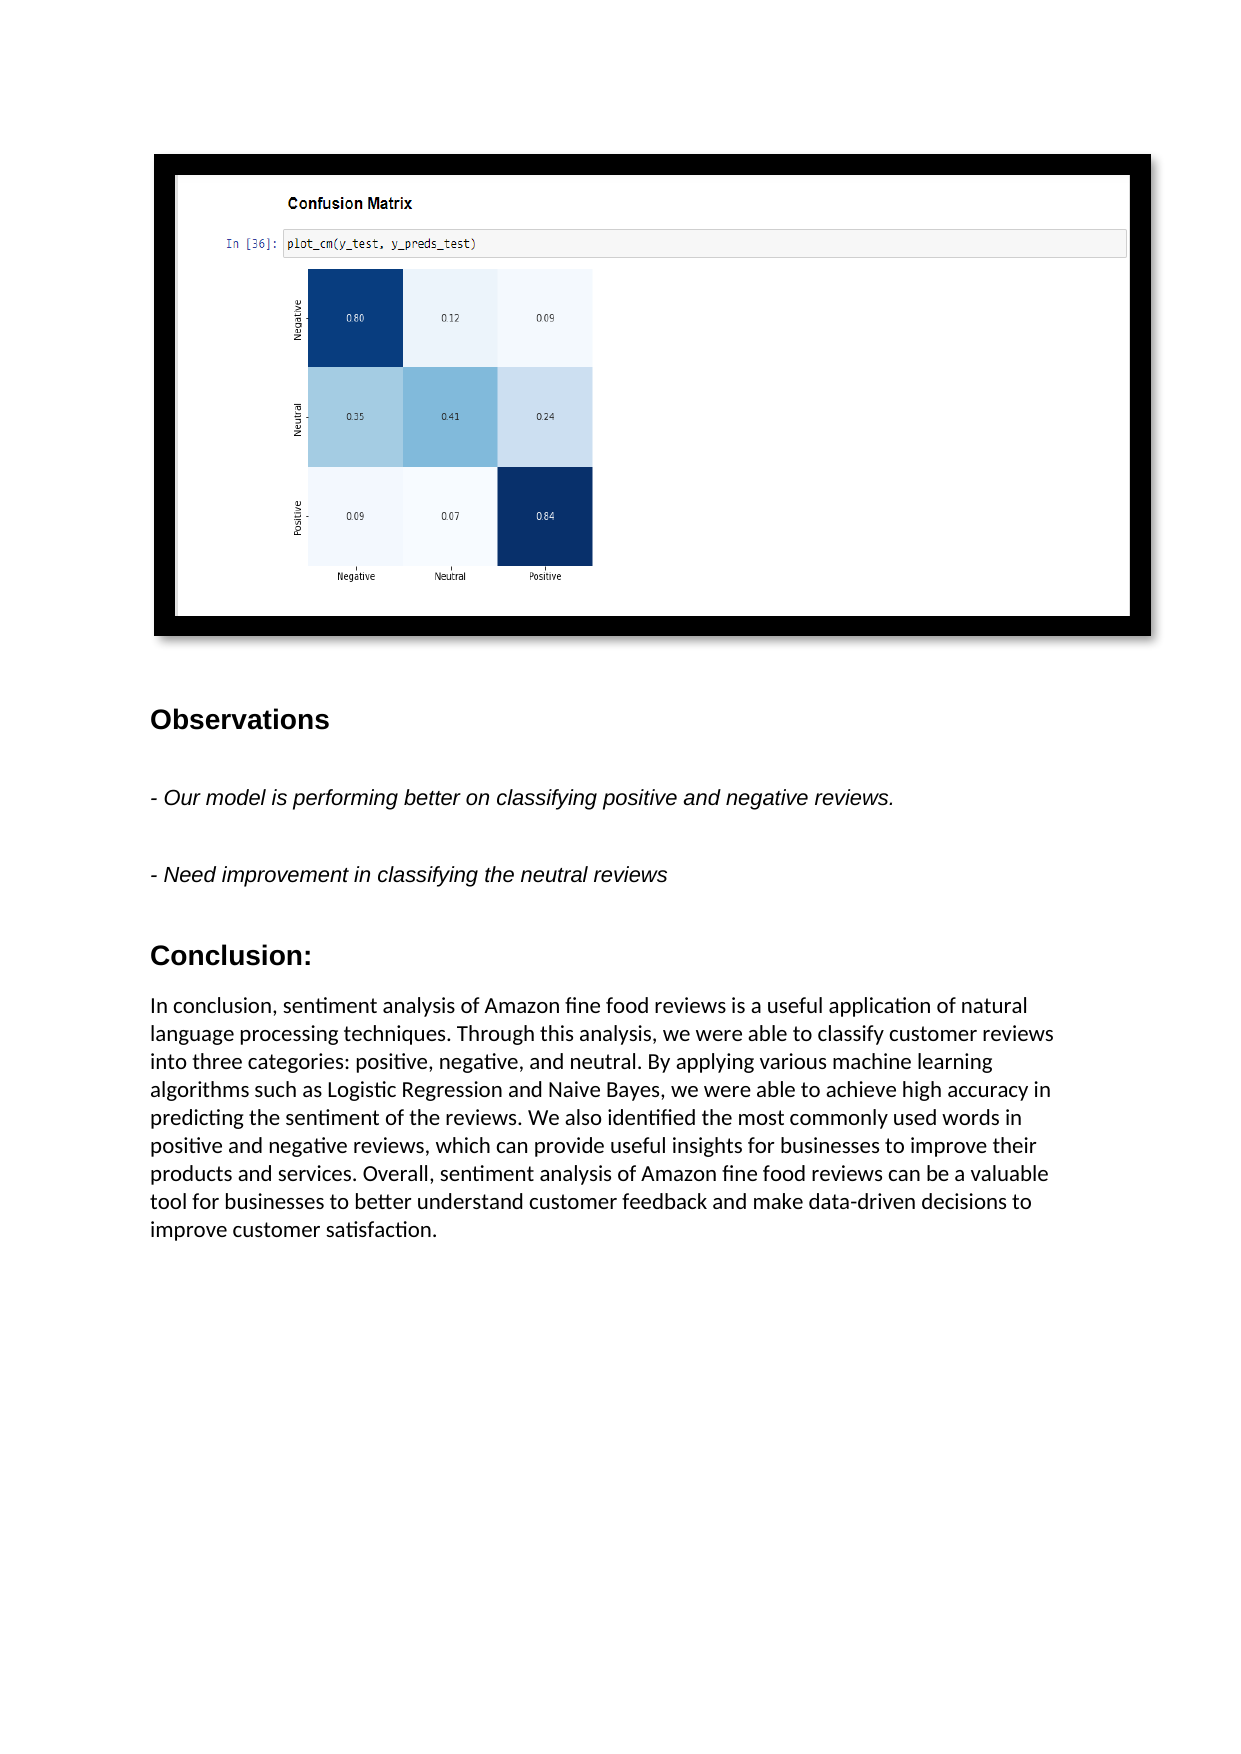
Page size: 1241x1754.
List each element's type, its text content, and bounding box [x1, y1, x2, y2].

subtitle - Need improvement in classifying the neutral reviews [150, 862, 1090, 888]
subtitle In conclusion, sentiment analysis of Amazon fine food reviews is a useful application of natural language processing techniques. Through this analysis, we were able to classify customer reviews into three categories: positive, negative, and neutral. By applying various machine learning algorithms such as Logistic Regression and Naive Bayes, we were able to achieve high accuracy in predicting the sentiment of the reviews. We also identified the most commonly used words in positive and negative reviews, which can provide useful insights for businesses to improve their products and services. Overall, sentiment analysis of Amazon fine food reviews can be a valuable tool for businesses to better understand customer feedback and make data-driven decisions to improve customer satisfaction. [150, 991, 1090, 1243]
subtitle - Our model is performing better on classifying positive and negative reviews. [150, 785, 1090, 810]
picture [175, 175, 1130, 616]
subtitle Observations [150, 703, 1090, 735]
subtitle Conclusion: [150, 939, 1090, 972]
